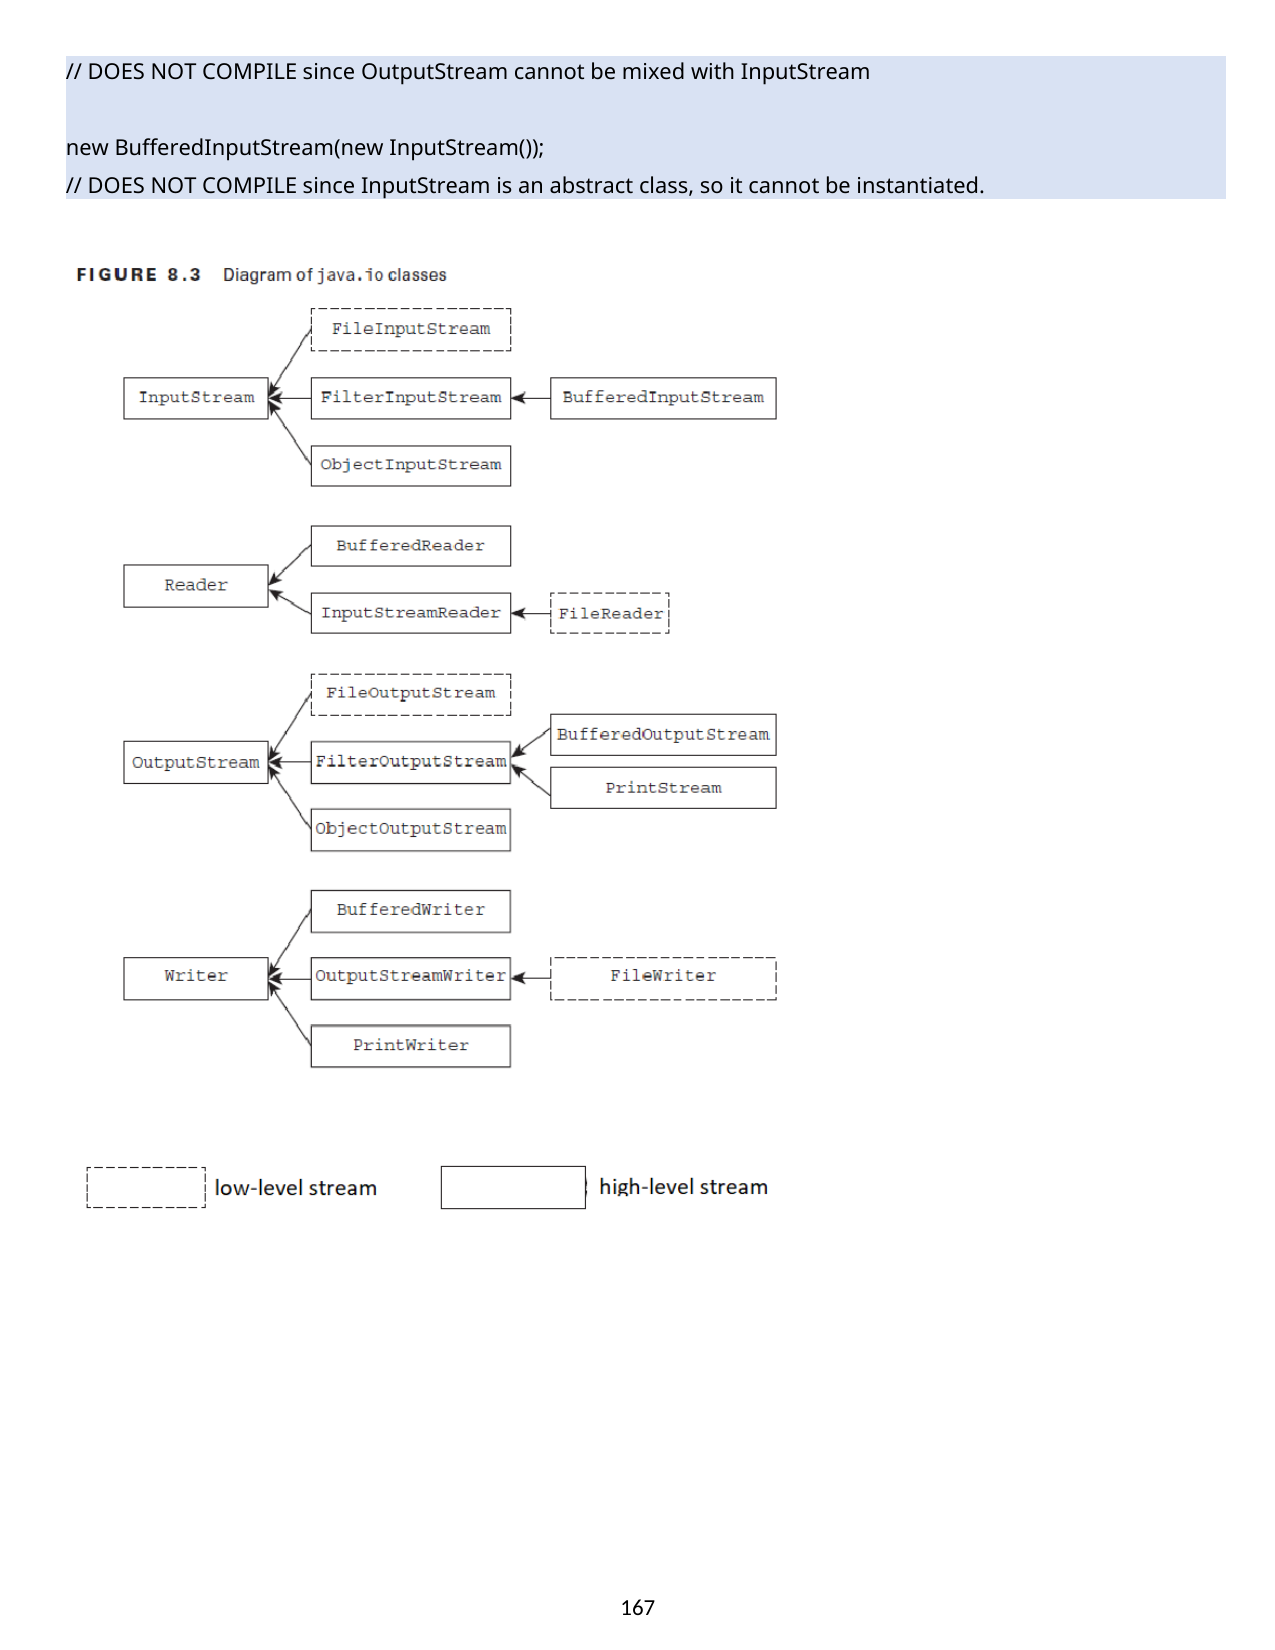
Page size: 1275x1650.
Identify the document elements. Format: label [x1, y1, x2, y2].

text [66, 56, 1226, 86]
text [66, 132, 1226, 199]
picture [65, 254, 833, 1233]
